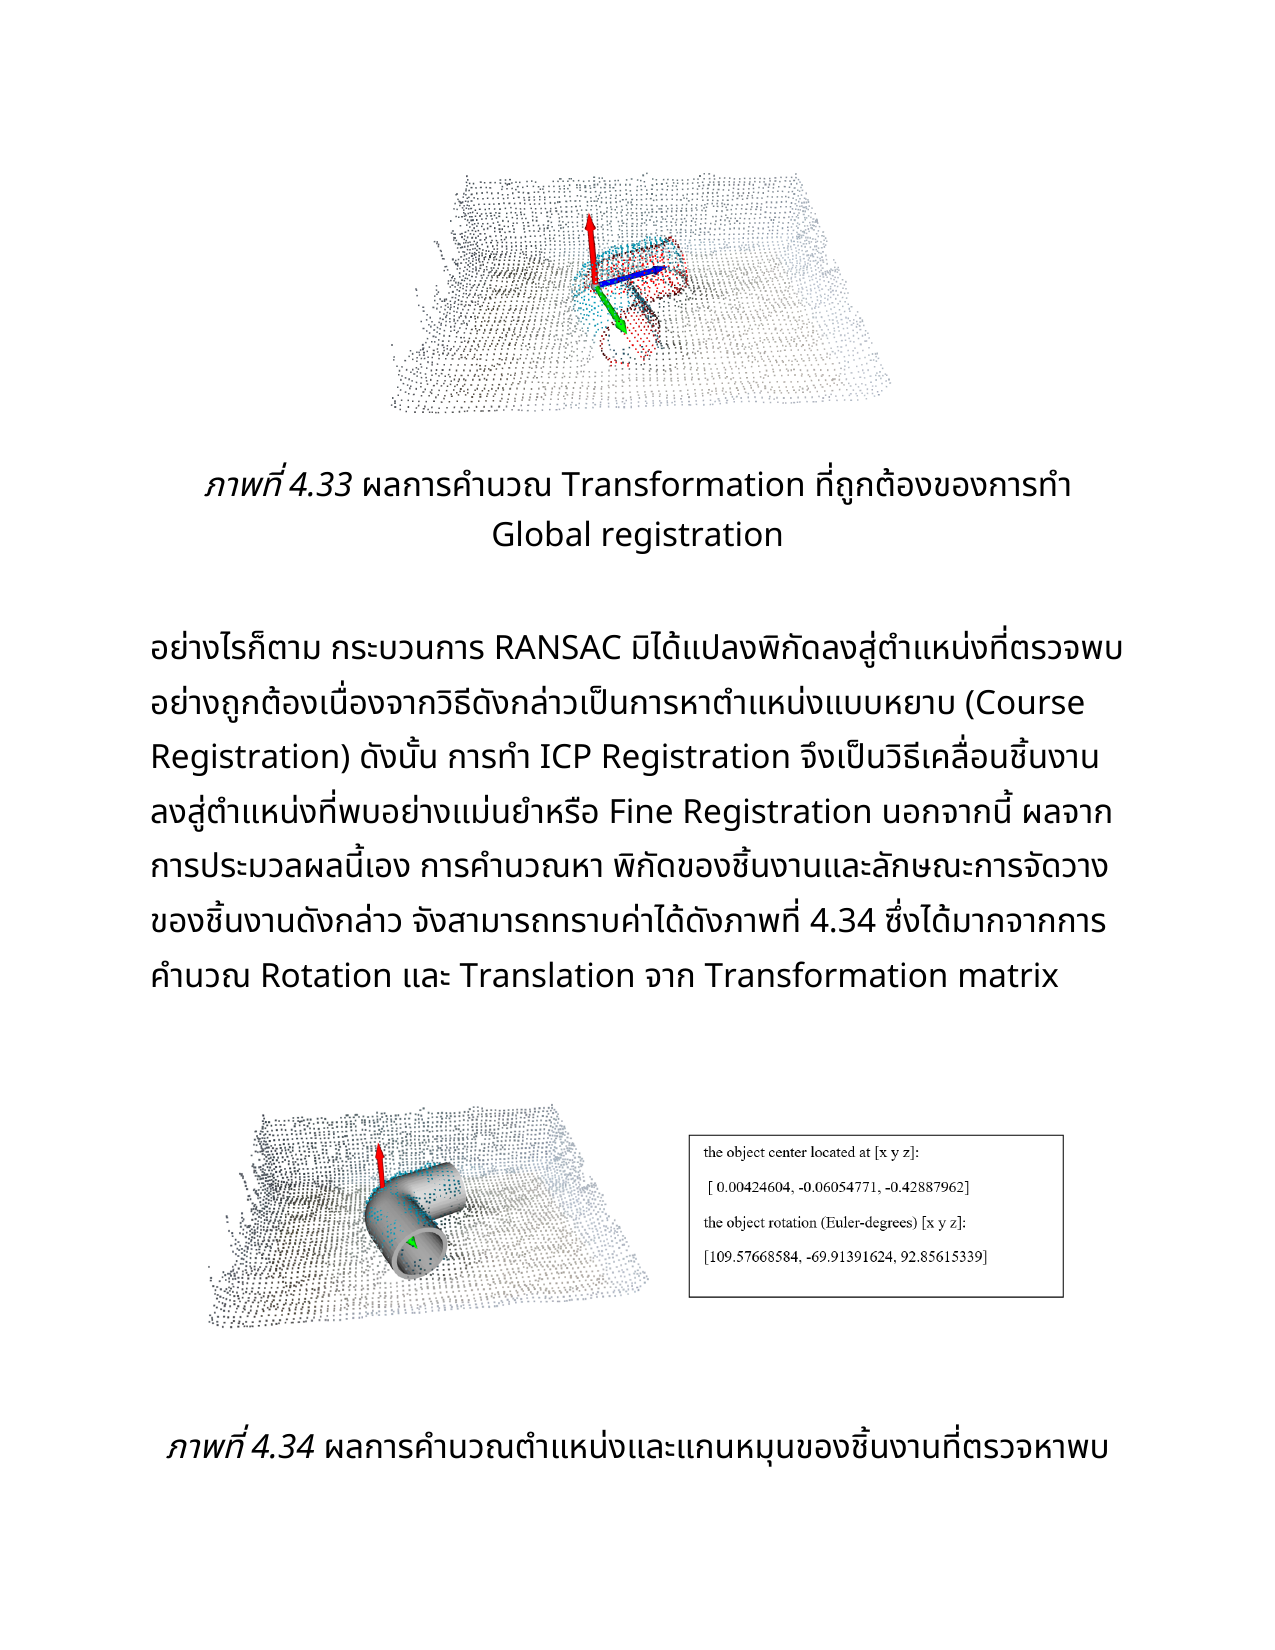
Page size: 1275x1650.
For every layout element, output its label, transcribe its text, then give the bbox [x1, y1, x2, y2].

picture [357, 150, 918, 442]
picture [203, 1088, 1072, 1338]
